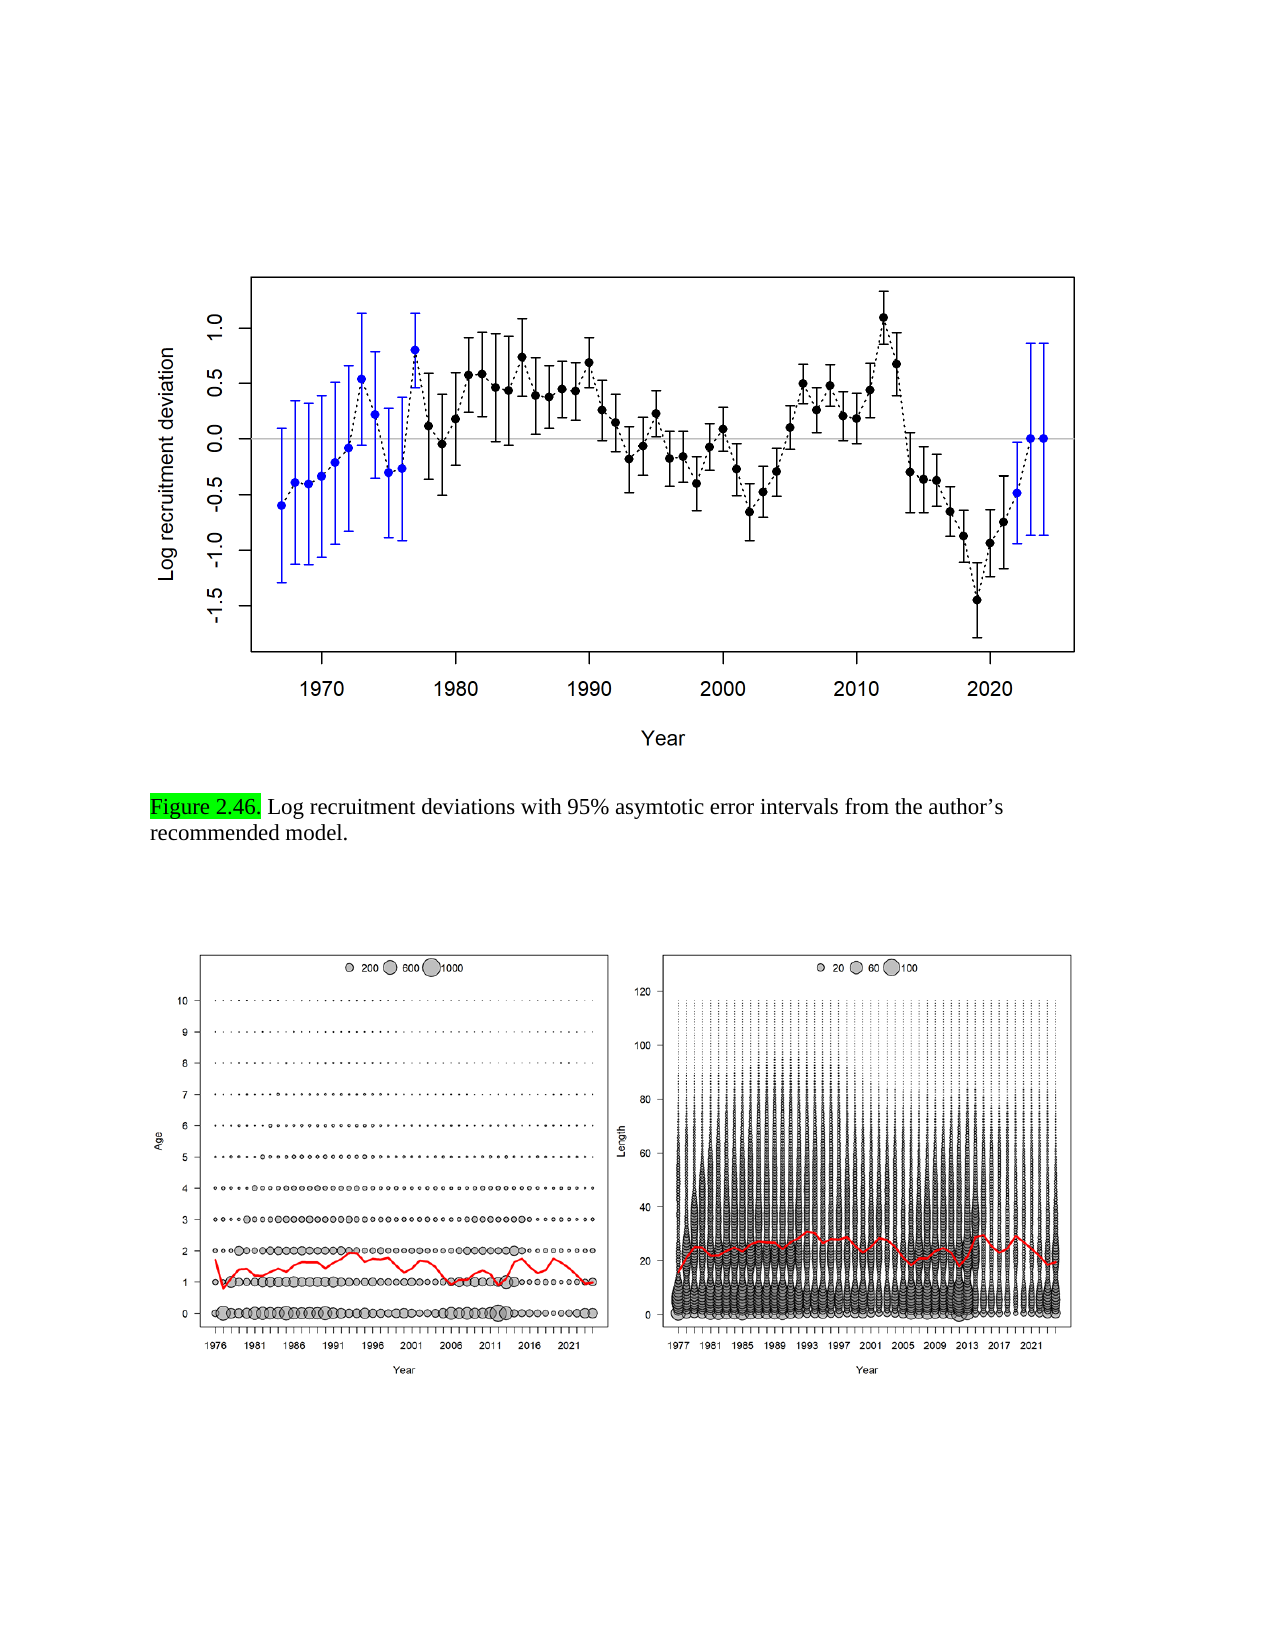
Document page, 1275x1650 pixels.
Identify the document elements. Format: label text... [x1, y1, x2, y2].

picture [150, 905, 1096, 1389]
picture [150, 176, 1125, 777]
subtitle Figure 2.46. Log recruitment deviations with 95% asymtotic error intervals from the author’s recommended model. [150, 793, 1125, 846]
